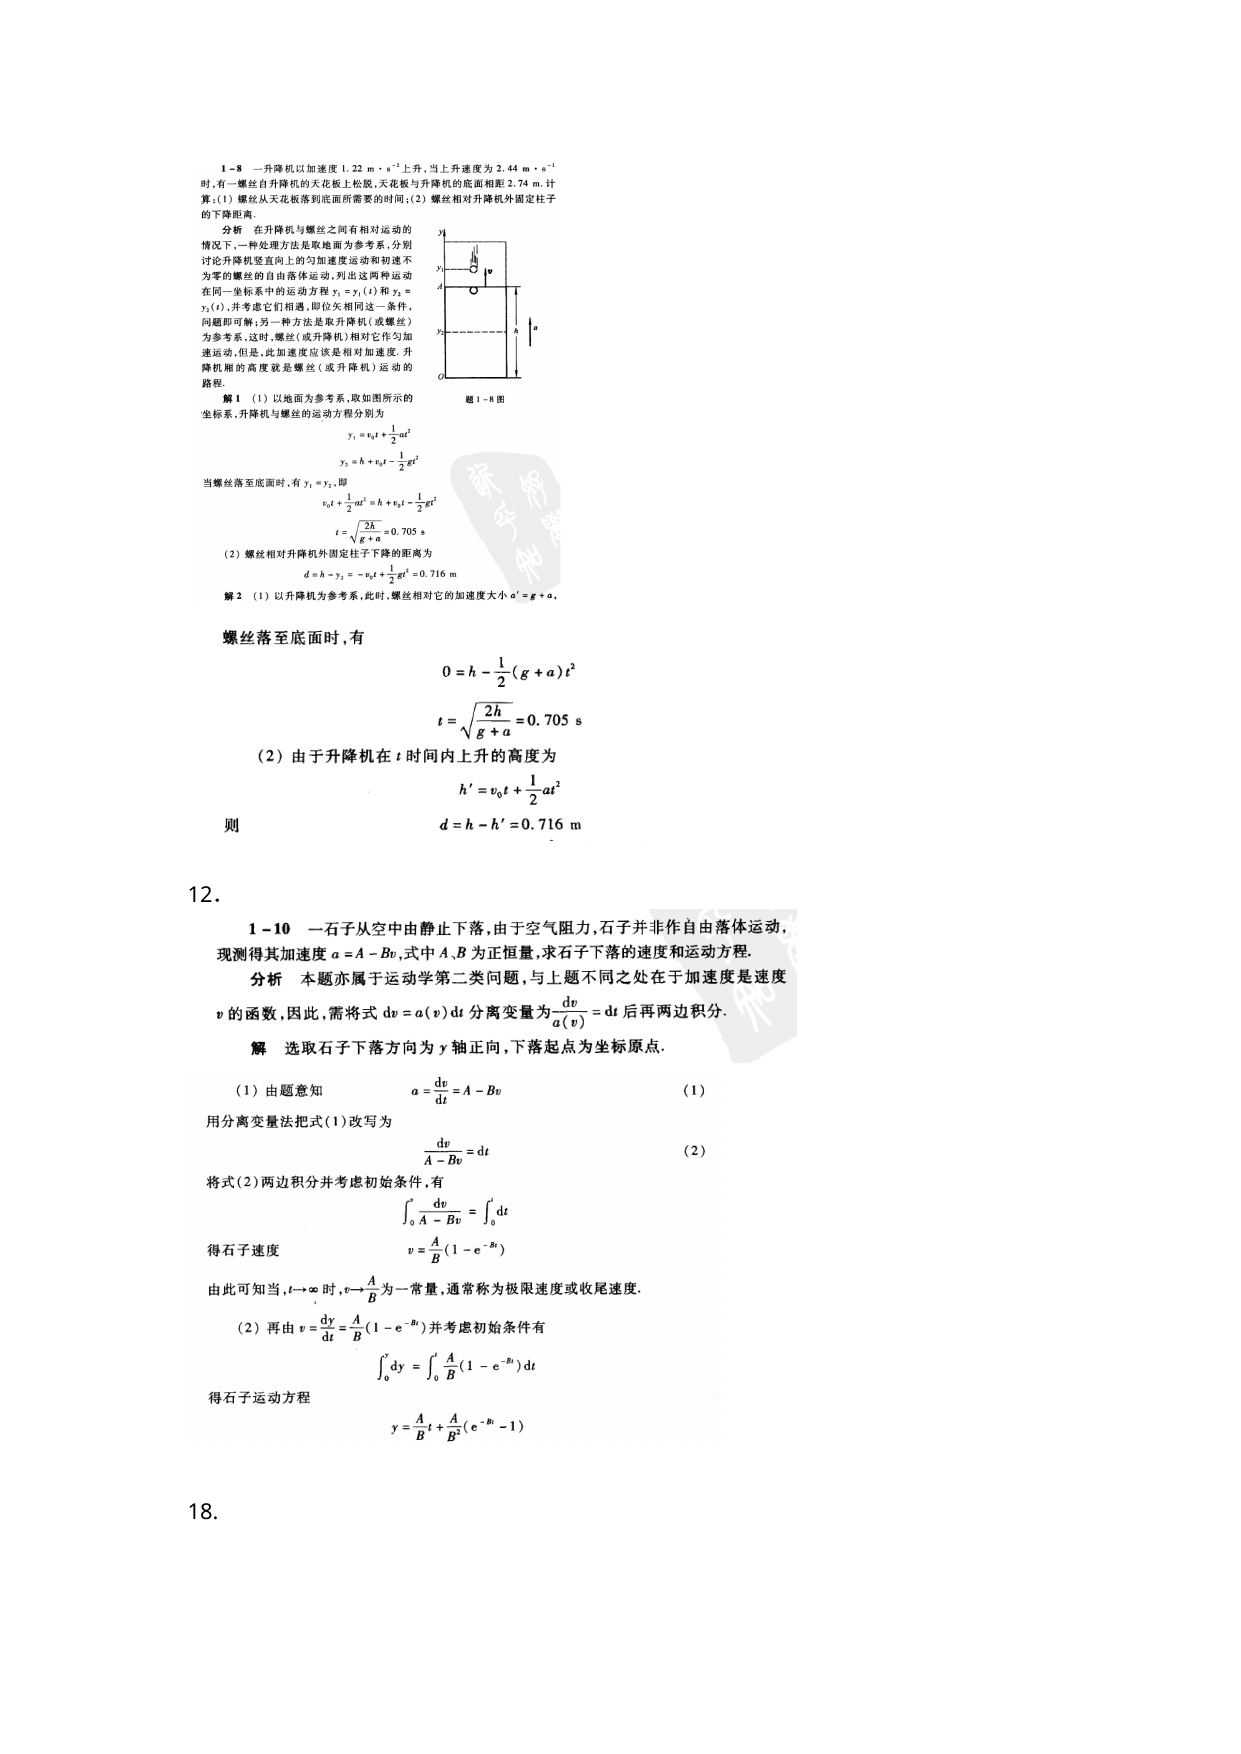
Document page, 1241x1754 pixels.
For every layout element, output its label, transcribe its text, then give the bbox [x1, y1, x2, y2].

picture [187, 909, 797, 1068]
text 18. [187, 1494, 1053, 1527]
picture [187, 1072, 725, 1445]
picture [187, 617, 655, 841]
picture [187, 162, 561, 607]
text 12． [187, 877, 1053, 909]
